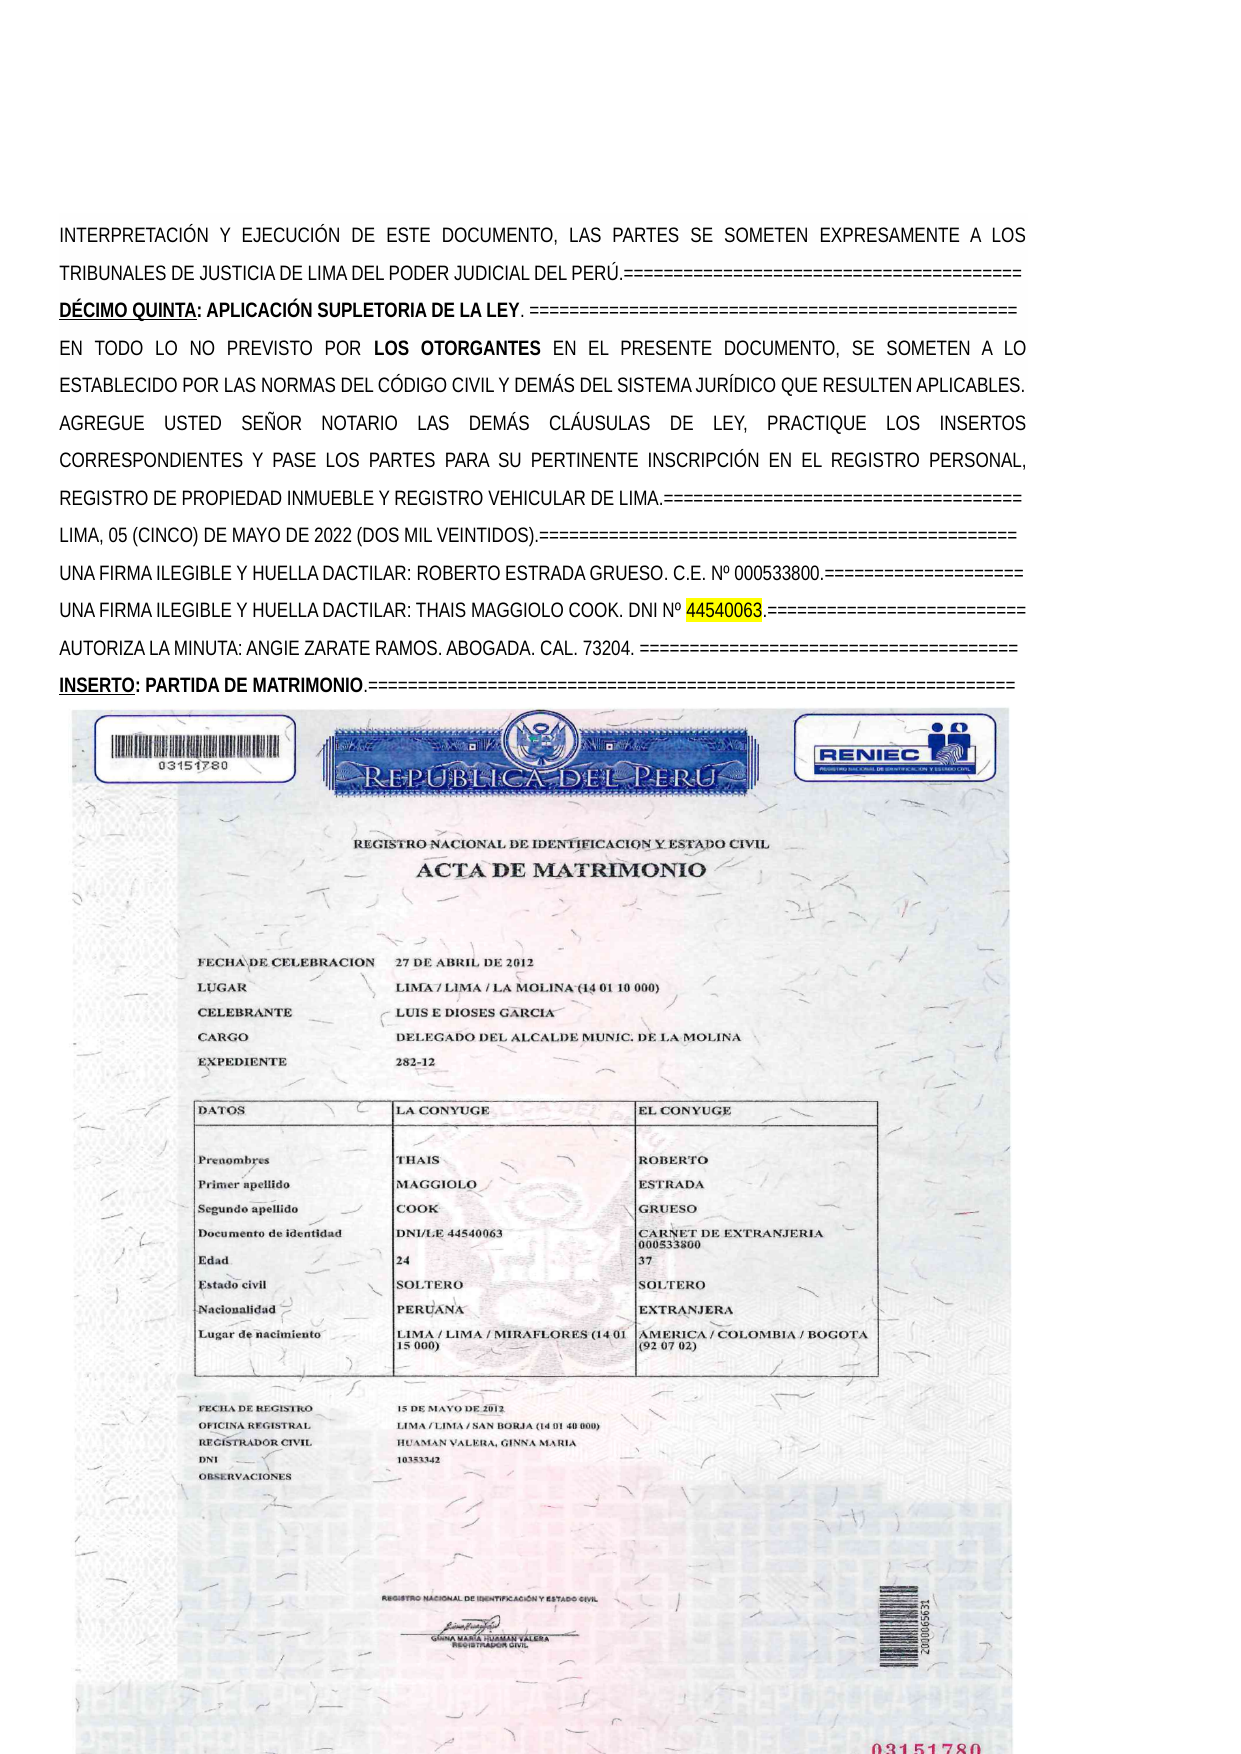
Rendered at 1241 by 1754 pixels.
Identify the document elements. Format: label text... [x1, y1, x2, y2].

text UNA FIRMA ILEGIBLE Y HUELLA DACTILAR: THAIS MAGGIOLO COOK. DNI Nº 44540063.========================== [59, 588, 1028, 625]
text DÉCIMO QUINTA: APLICACIÓN SUPLETORIA DE LA LEY. ================================================= [59, 288, 1028, 325]
text AGREGUE USTED SEÑOR NOTARIO LAS DEMÁS CLÁUSULAS DE LEY, PRACTIQUE LOS INSERTOS CORRESPONDIENTES Y PASE LOS PARTES PARA SU PERTINENTE INSCRIPCIÓN EN EL REGISTRO PERSONAL, REGISTRO DE PROPIEDAD INMUEBLE Y REGISTRO VEHICULAR DE LIMA.==================================== [59, 400, 1028, 513]
text INSERTO: PARTIDA DE MATRIMONIO.================================================================= [59, 663, 1028, 700]
text LIMA, 05 (CINCO) DE MAYO DE 2022 (DOS MIL VEINTIDOS).================================================ [59, 513, 1028, 550]
text EN TODO LO NO PREVISTO POR LOS OTORGANTES EN EL PRESENTE DOCUMENTO, SE SOMETEN A LO ESTABLECIDO POR LAS NORMAS DEL CÓDIGO CIVIL Y DEMÁS DEL SISTEMA JURÍDICO QUE RESULTEN APLICABLES. [59, 325, 1028, 400]
text AUTORIZA LA MINUTA: ANGIE ZARATE RAMOS. ABOGADA. CAL. 73204. ====================================== [59, 625, 1028, 663]
picture [64, 704, 1020, 1754]
text UNA FIRMA ILEGIBLE Y HUELLA DACTILAR: ROBERTO ESTRADA GRUESO. C.E. Nº 000533800.==================== [59, 550, 1028, 588]
